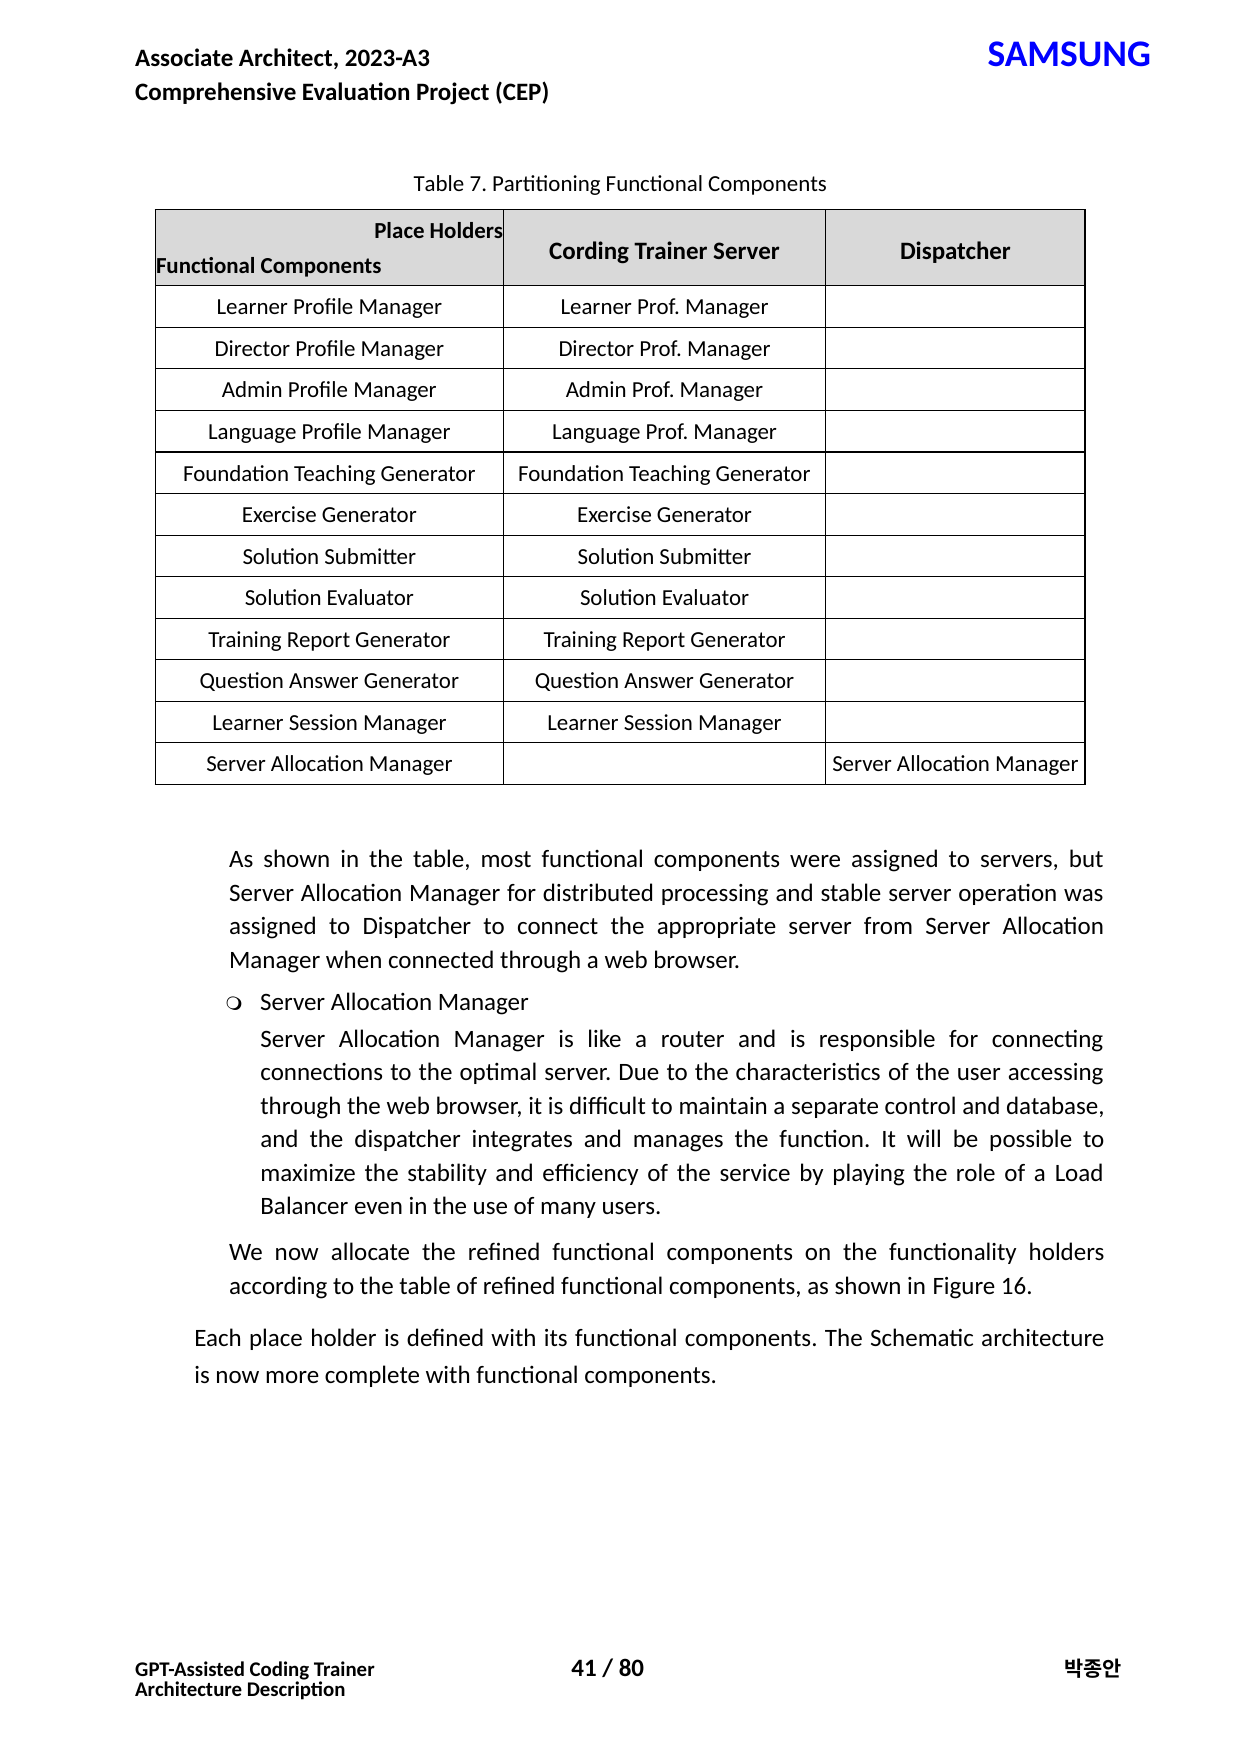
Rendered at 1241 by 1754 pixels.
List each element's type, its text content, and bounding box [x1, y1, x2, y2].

table_cell Exercise Generator [504, 494, 825, 534]
title Table 7. Partitioning Functional Components [135, 169, 1105, 197]
table_cell Exercise Generator [156, 494, 503, 534]
table_cell Director Prof. Manager [504, 328, 825, 368]
table_header Place Holders Functional Components [156, 210, 503, 285]
table_cell Training Report Generator [156, 619, 503, 659]
table_cell Server Allocation Manager [156, 743, 503, 784]
table_cell [826, 619, 1084, 659]
table_cell Foundation Teaching Generator [156, 453, 503, 493]
table_cell [826, 411, 1084, 451]
table_cell Language Profile Manager [156, 411, 503, 451]
table_cell Admin Prof. Manager [504, 369, 825, 410]
table_cell Solution Submitter [156, 536, 503, 576]
text Each place holder is defined with its functional components. The Schematic architecture is now more complete with functional components. [194, 1322, 1105, 1389]
table_cell Learner Session Manager [156, 702, 503, 742]
table_cell [826, 660, 1084, 701]
table_cell Training Report Generator [504, 619, 825, 659]
table_cell Server Allocation Manager [826, 743, 1084, 784]
table_cell [826, 453, 1084, 493]
table_cell Language Prof. Manager [504, 411, 825, 451]
table_cell Question Answer Generator [504, 660, 825, 701]
table_cell [504, 743, 825, 784]
table_header Cording Trainer Server [504, 210, 825, 285]
table_header Dispatcher [826, 210, 1084, 285]
table_cell Learner Session Manager [504, 702, 825, 742]
text We now allocate the refined functional components on the functionality holders according to the table of refined functional components, as shown in Figure 16. [229, 1236, 1105, 1301]
table_cell Solution Evaluator [156, 577, 503, 618]
text As shown in the table, most functional components were assigned to servers, but Server Allocation Manager for distributed processing and stable server operation was assigned to Dispatcher to connect the appropriate server from Server Allocation Manager when connected through a web browser. [229, 843, 1105, 974]
table_cell Solution Submitter [504, 536, 825, 576]
table_cell Learner Prof. Manager [504, 286, 825, 327]
text Server Allocation Manager is like a router and is responsible for connecting connections to the optimal server. Due to the characteristics of the user accessing through the web browser, it is difficult to maintain a separate control and database, and the dispatcher integrates and manages the function. It will be possible to maximize the stability and efficiency of the service by playing the role of a Load Balancer even in the use of many users. [260, 1023, 1105, 1221]
table_cell [826, 702, 1084, 742]
table_cell Admin Profile Manager [156, 369, 503, 410]
table_cell [826, 286, 1084, 327]
text Server Allocation Manager [225, 986, 1105, 1016]
table_cell [826, 369, 1084, 410]
table_cell [826, 577, 1084, 618]
table_cell [826, 328, 1084, 368]
table_cell Learner Profile Manager [156, 286, 503, 327]
table_cell Solution Evaluator [504, 577, 825, 618]
table_cell Director Profile Manager [156, 328, 503, 368]
table_cell [826, 536, 1084, 576]
table_cell Foundation Teaching Generator [504, 453, 825, 493]
table_cell [826, 494, 1084, 534]
table_cell Question Answer Generator [156, 660, 503, 701]
